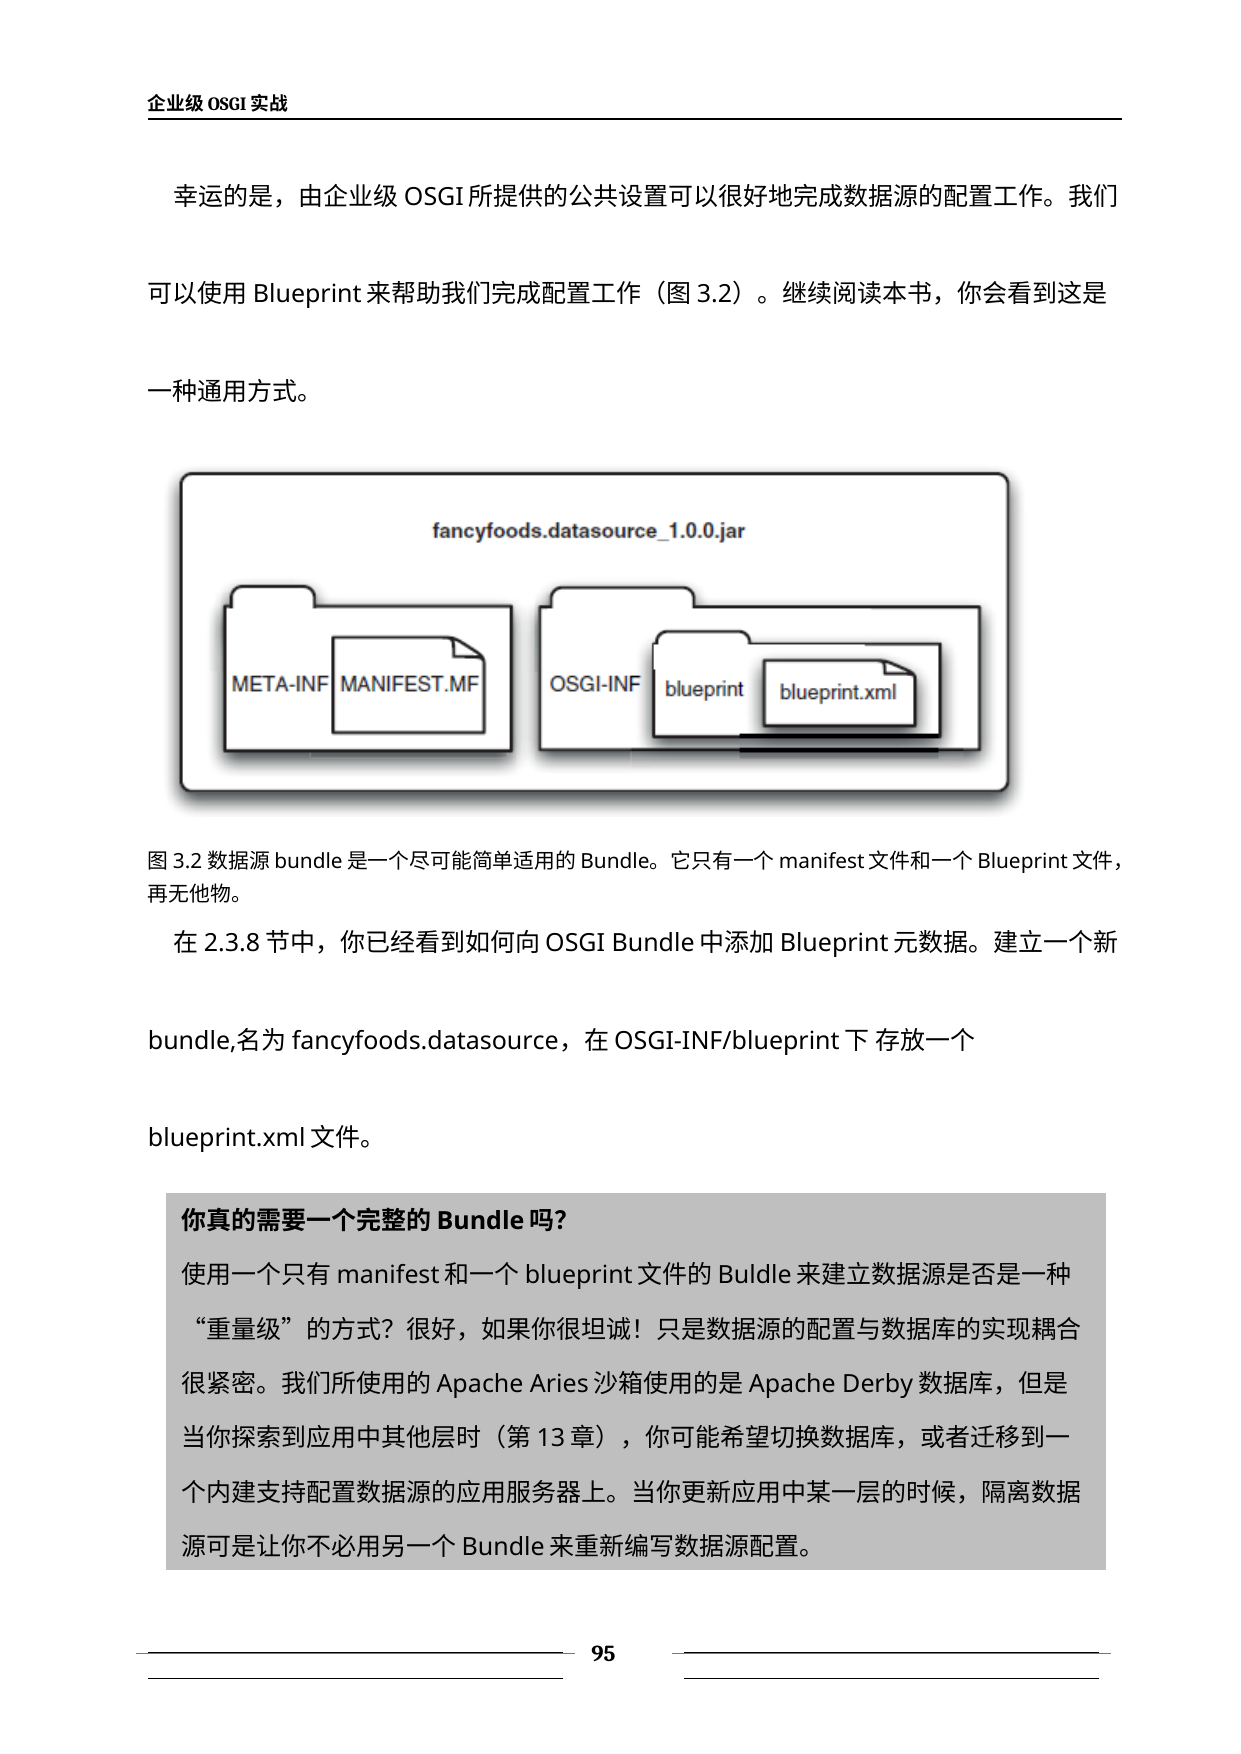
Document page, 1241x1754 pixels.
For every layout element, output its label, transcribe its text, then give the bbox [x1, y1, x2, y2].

text 图3.2 数据源bundle是一个尽可能简单适用的Bundle。它只有一个manifest文件和一个Blueprint文件，再无他物。 [148, 843, 1122, 908]
text 幸运的是，由企业级OSGI所提供的公共设置可以很好地完成数据源的配置工作。我们可以使用Blueprint来帮助我们完成配置工作（图3.2）。继续阅读本书，你会看到这是一种通用方式。 [148, 162, 1122, 422]
picture [147, 453, 1031, 817]
text 在2.3.8节中，你已经看到如何向OSGI Bundle中添加Blueprint元数据。建立一个新bundle,名为fancyfoods.datasource，在OSGI-INF/blueprint下 存放一个blueprint.xml文件。 [148, 908, 1122, 1168]
